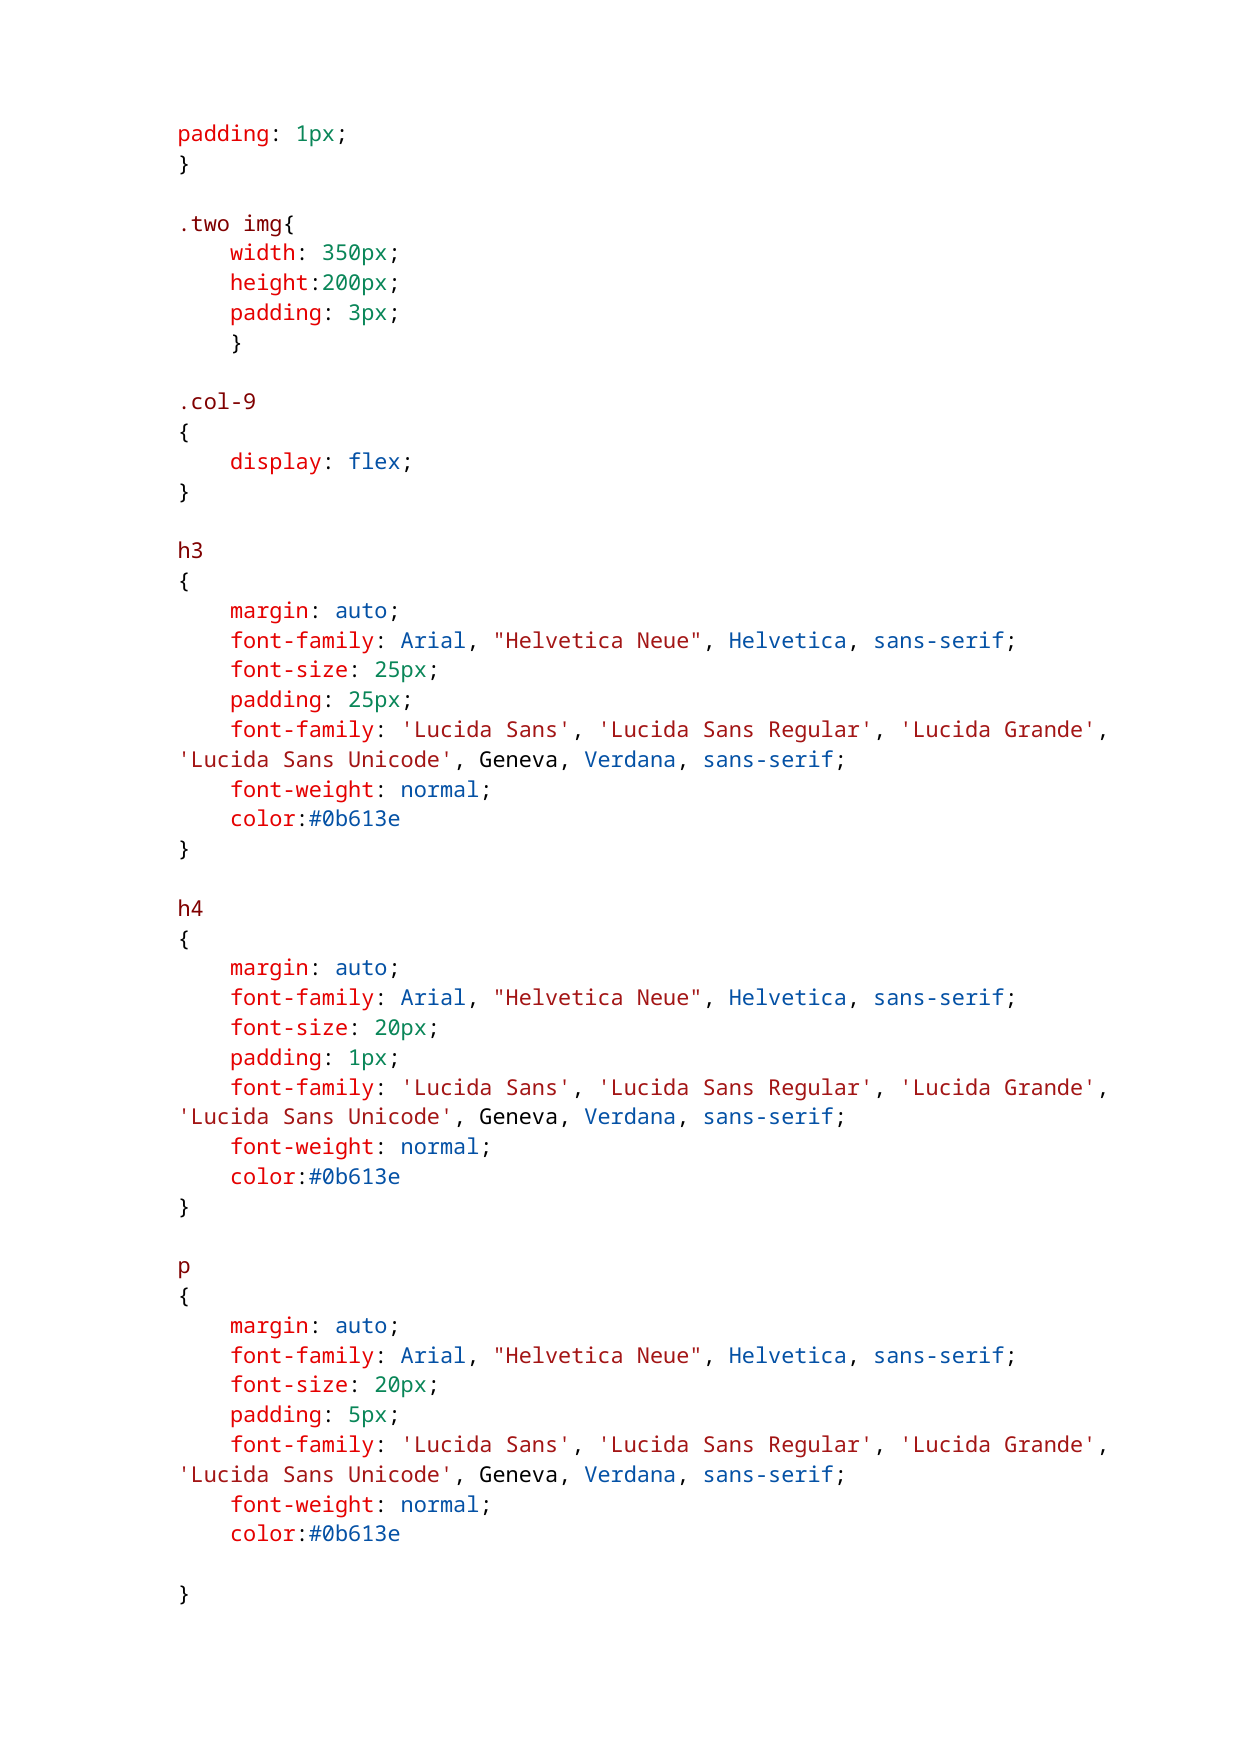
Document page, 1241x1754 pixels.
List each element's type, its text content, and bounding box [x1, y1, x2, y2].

text padding: 3px; [177, 297, 1152, 327]
text } [177, 833, 1152, 863]
text font-size: 25px; [177, 654, 1152, 684]
text font-family: 'Lucida Sans', 'Lucida Sans Regular', 'Lucida Grande', 'Lucida Sans Unicode', Geneva, Verdana, sans-serif; [177, 1071, 1152, 1131]
text font-weight: normal; [177, 773, 1152, 803]
text margin: auto; [177, 595, 1152, 624]
text } [177, 1578, 1152, 1608]
text color:#0b613e [177, 1518, 1152, 1548]
text font-family: Arial, "Helvetica Neue", Helvetica, sans-serif; [177, 624, 1152, 654]
text margin: auto; [177, 1310, 1152, 1339]
text font-weight: normal; [177, 1488, 1152, 1518]
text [177, 1429, 1152, 1488]
text font-weight: normal; [177, 1131, 1152, 1161]
text } [177, 327, 1152, 356]
text } [177, 476, 1152, 505]
text font-family: Arial, "Helvetica Neue", Helvetica, sans-serif; [177, 1339, 1152, 1369]
text { [177, 416, 1152, 446]
text color:#0b613e [177, 1161, 1152, 1191]
text .two img{ [177, 207, 1152, 237]
text h4 [177, 893, 1152, 922]
text color:#0b613e [177, 803, 1152, 833]
text font-size: 20px; [177, 1369, 1152, 1399]
text h3 [177, 535, 1152, 565]
text padding: 25px; [177, 684, 1152, 714]
text .col-9 [177, 386, 1152, 416]
text font-size: 20px; [177, 1012, 1152, 1042]
text padding: 1px; [177, 1042, 1152, 1071]
text width: 350px; [177, 237, 1152, 267]
text font-family: 'Lucida Sans', 'Lucida Sans Regular', 'Lucida Grande', 'Lucida Sans Unicode', Geneva, Verdana, sans-serif; [177, 714, 1152, 773]
text height:200px; [177, 267, 1152, 297]
text font-family: Arial, "Helvetica Neue", Helvetica, sans-serif; [177, 982, 1152, 1012]
text } [177, 148, 1152, 178]
text padding: 5px; [177, 1399, 1152, 1429]
text } [177, 1191, 1152, 1220]
text padding: 1px; [177, 118, 1152, 148]
text margin: auto; [177, 952, 1152, 982]
text { [177, 922, 1152, 952]
text { [177, 565, 1152, 595]
text { [177, 1280, 1152, 1310]
text display: flex; [177, 446, 1152, 476]
text p [177, 1250, 1152, 1280]
